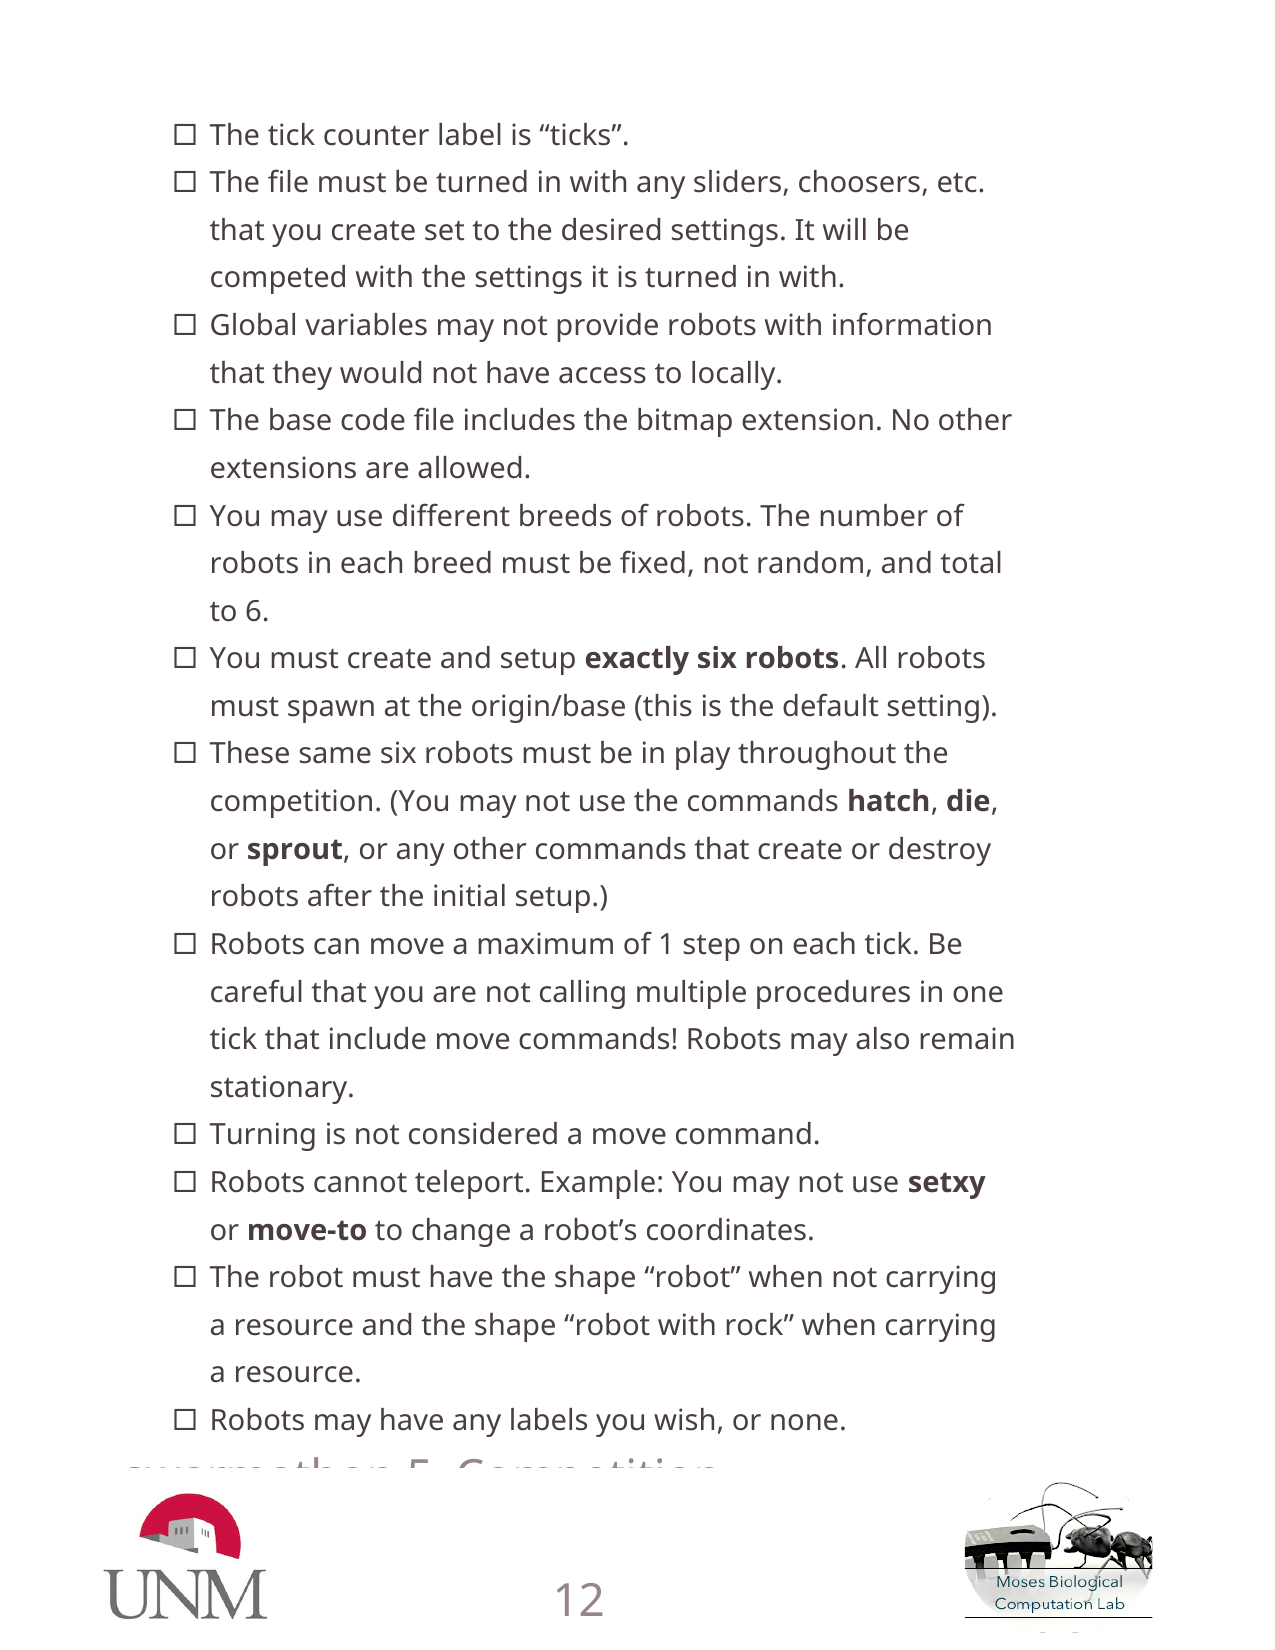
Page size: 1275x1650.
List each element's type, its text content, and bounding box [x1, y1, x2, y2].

list The base code file includes the bitmap extension. No other extensions are allowed. [172, 399, 1020, 487]
list Robots may have any labels you wish, or none. [172, 1399, 1020, 1439]
list You must create and setup exactly six robots. All robots must spawn at the origin/base (this is the default setting). [172, 638, 1020, 725]
list Robots cannot teleport. Example: You may not use setxy or move-to to change a robot’s coordinates. [172, 1161, 1020, 1248]
list The robot must have the shape “robot” when not carrying a resource and the shape “robot with rock” when carrying a resource. [172, 1256, 1020, 1391]
picture [964, 1474, 1153, 1633]
list Robots can move a maximum of 1 step on each tick. Be careful that you are not calling multiple procedures in one tick that include move commands! Robots may also remain stationary. [172, 923, 1020, 1106]
list The tick counter label is “ticks”. [172, 114, 1020, 154]
list Global variables may not provide robots with information that they would not have access to locally. [172, 304, 1020, 392]
list The file must be turned in with any sliders, choosers, etc. that you create set to the desired settings. It will be competed with the settings it is turned in with. [172, 162, 1020, 296]
list Turning is not considered a move command. [172, 1114, 1020, 1153]
picture [102, 1492, 268, 1620]
list These same six robots must be in play throughout the competition. (You may not use the commands hatch, die, or sprout, or any other commands that create or destroy robots after the initial setup.) [172, 733, 1020, 915]
list You may use different breeds of robots. The number of robots in each breed must be fixed, not random, and total to 6. [172, 495, 1020, 630]
